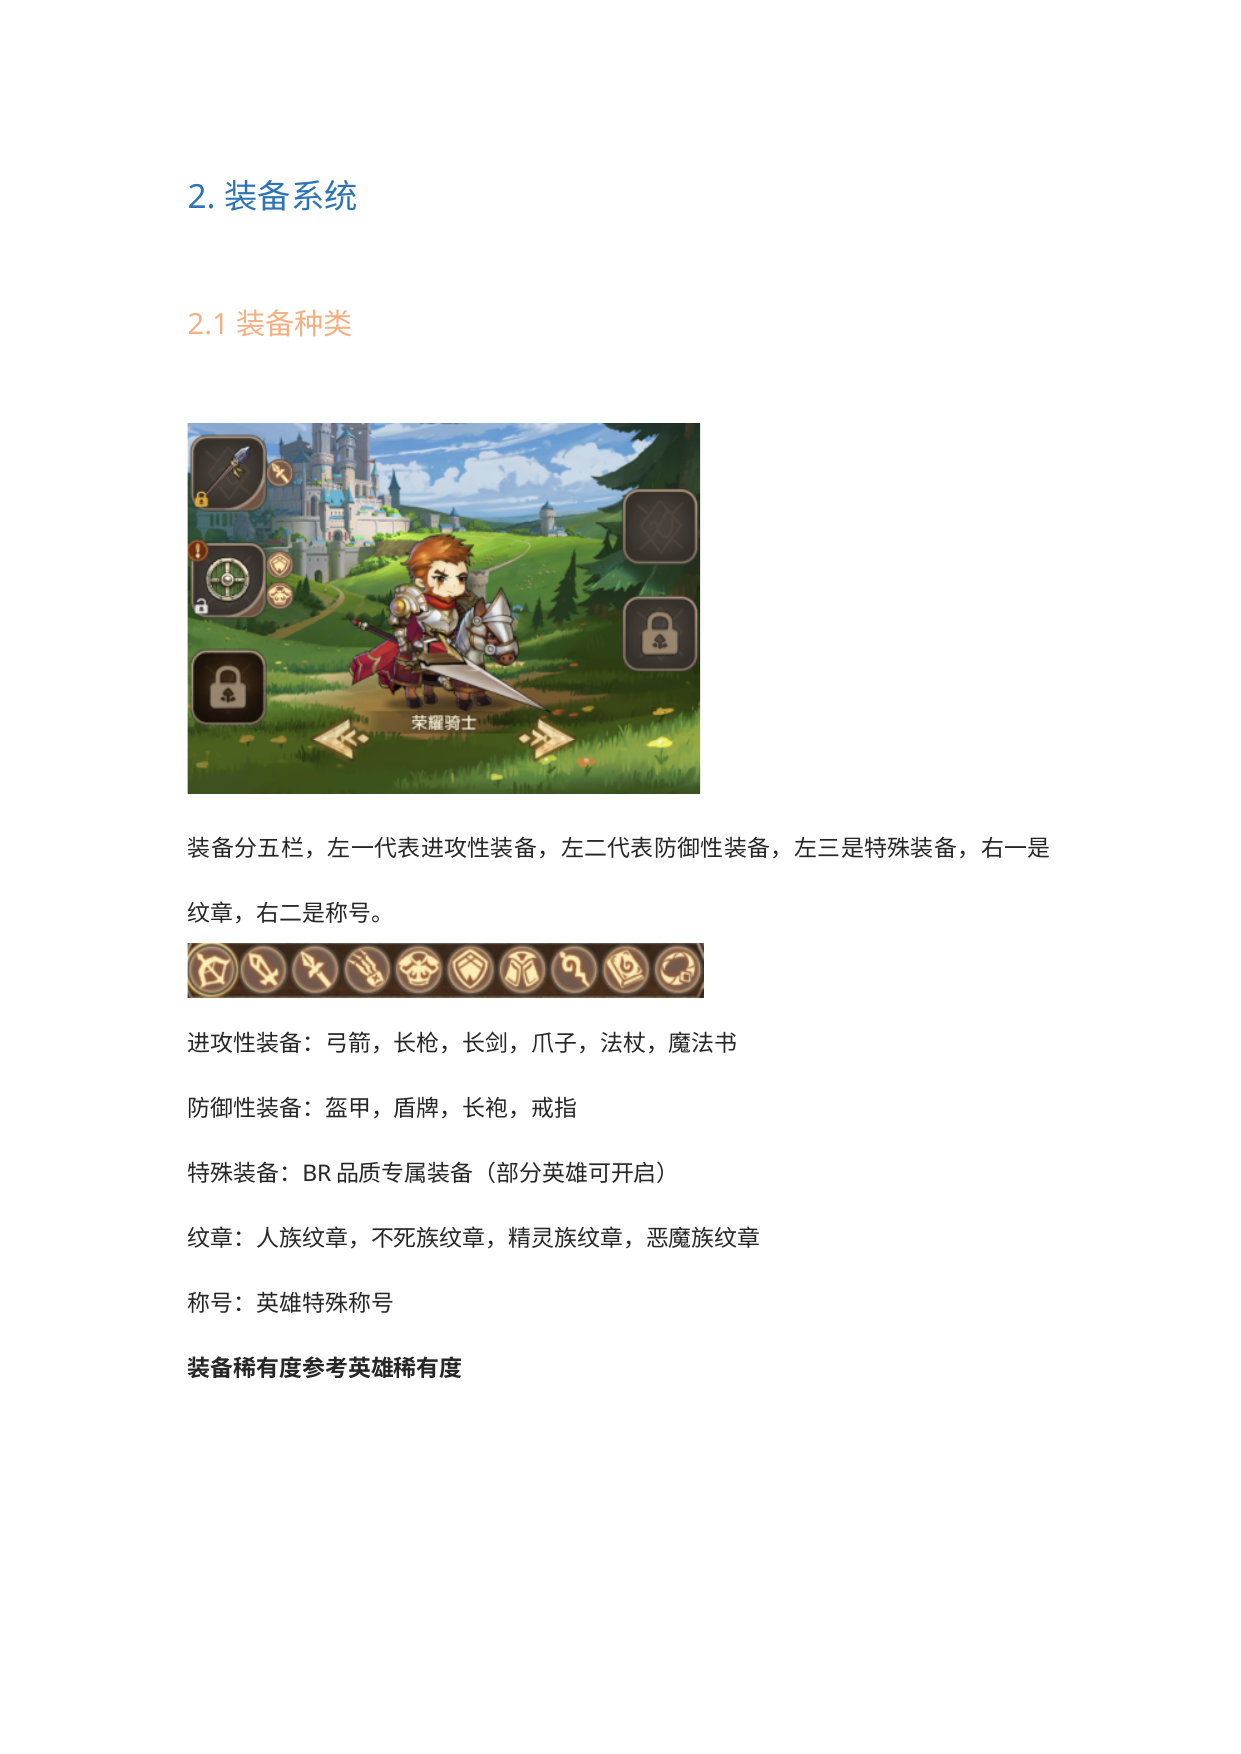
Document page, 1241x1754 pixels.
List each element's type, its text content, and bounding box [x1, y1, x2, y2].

subtitle 2.1 装备种类 [187, 289, 1053, 354]
text 纹章：人族纹章，不死族纹章，精灵族纹章，恶魔族纹章 [187, 1204, 1053, 1269]
text 称号：英雄特殊称号 [187, 1269, 1053, 1334]
text 特殊装备：BR品质专属装备（部分英雄可开启） [187, 1139, 1053, 1204]
subtitle 2. 装备系统 [187, 162, 1053, 227]
text 装备分五栏，左一代表进攻性装备，左二代表防御性装备，左三是特殊装备，右一是纹章，右二是称号。 [187, 814, 1053, 944]
text 装备稀有度参考英雄稀有度 [187, 1334, 1053, 1399]
text 进攻性装备：弓箭，长枪，长剑，爪子，法杖，魔法书 [187, 1009, 1053, 1074]
text 防御性装备：盔甲，盾牌，长袍，戒指 [187, 1074, 1053, 1139]
